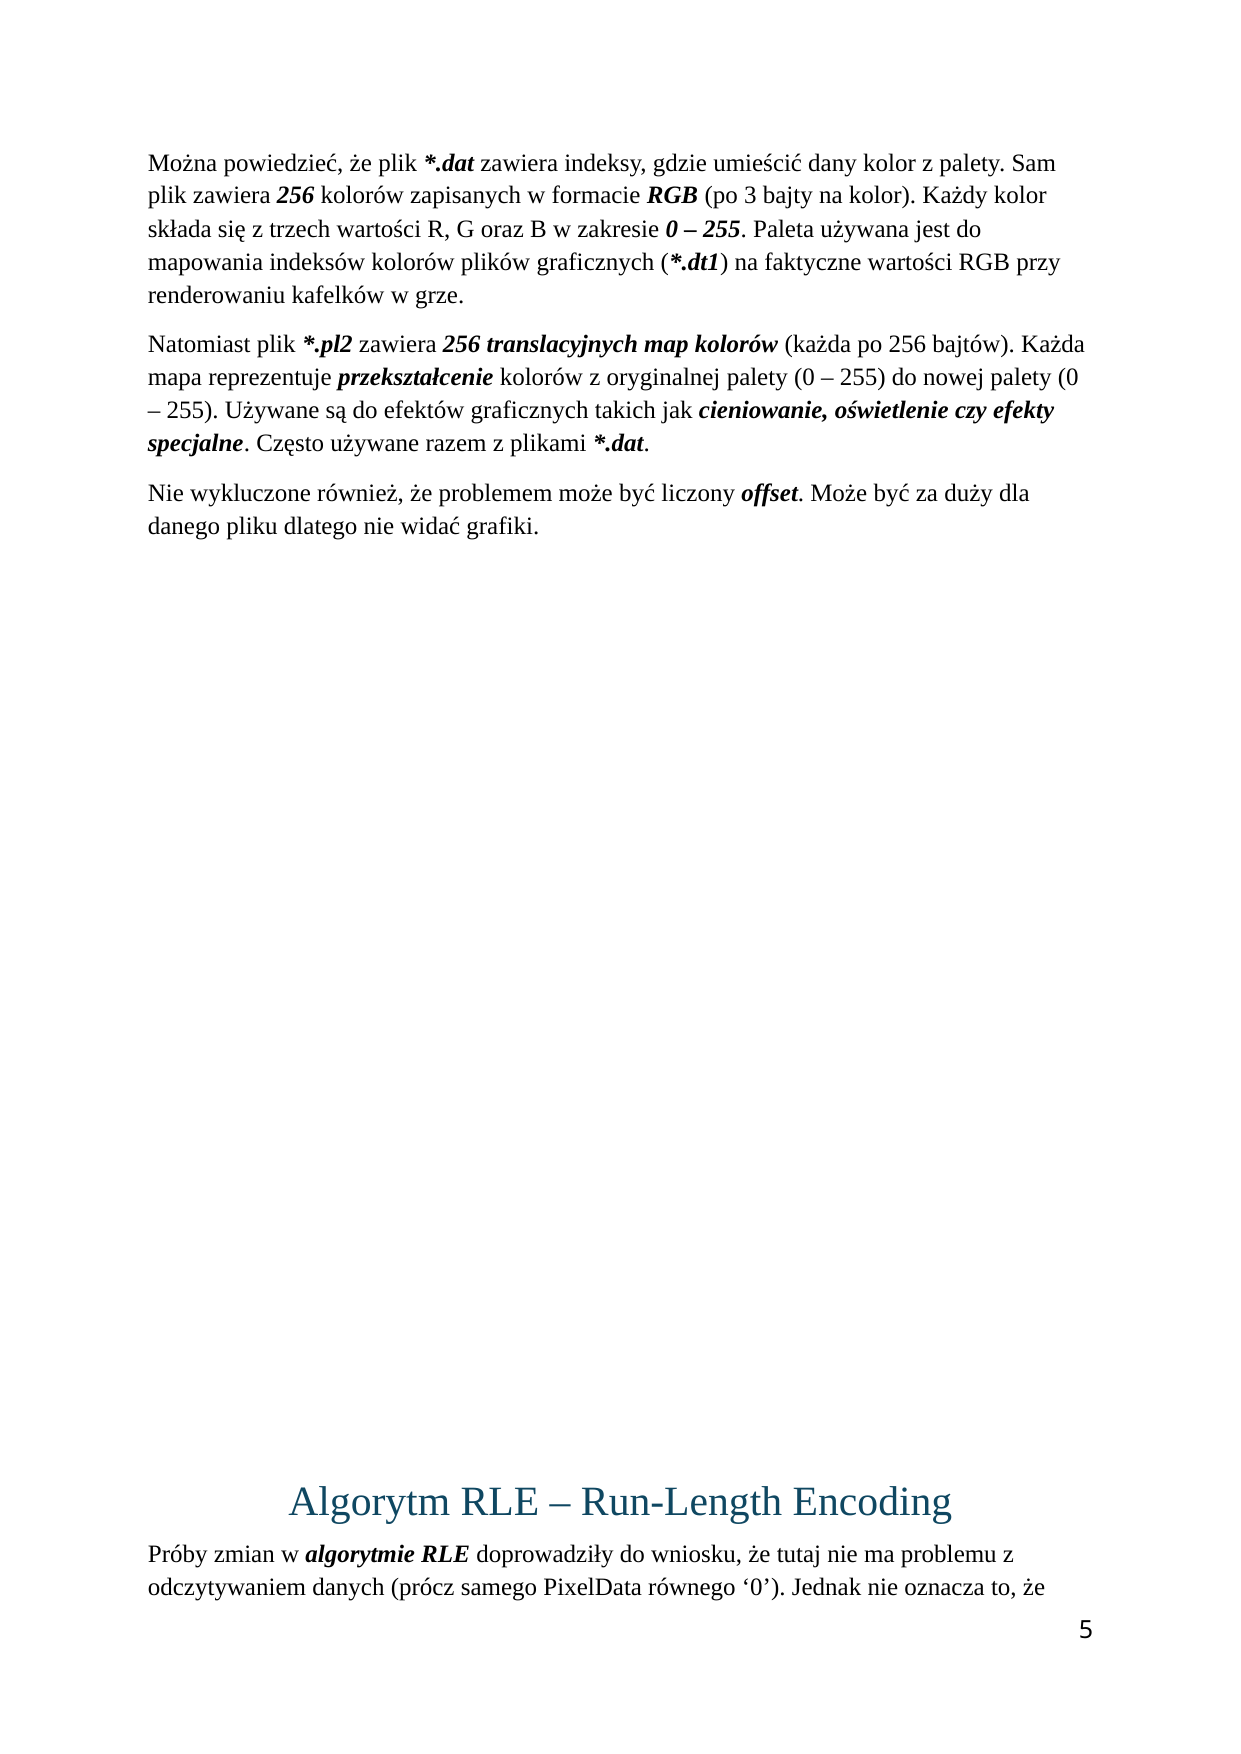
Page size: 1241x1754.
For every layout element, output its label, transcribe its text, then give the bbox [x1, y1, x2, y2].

text Natomiast plik *.pl2 zawiera 256 translacyjnych map kolorów (każda po 256 bajtów). Każda mapa reprezentuje przekształcenie kolorów z oryginalnej palety (0 – 255) do nowej palety (0 – 255). Używane są do efektów graficznych takich jak cieniowanie, oświetlenie czy efekty specjalne. Często używane razem z plikami *.dat. [148, 329, 1093, 457]
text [148, 1539, 1093, 1601]
subtitle Algorytm RLE – Run-Length Encoding [148, 1476, 1093, 1524]
text Można powiedzieć, że plik *.dat zawiera indeksy, gdzie umieścić dany kolor z palety. Sam plik zawiera 256 kolorów zapisanych w formacie RGB (po 3 bajty na kolor). Każdy kolor składa się z trzech wartości R, G oraz B w zakresie 0 – 255. Paleta używana jest do mapowania indeksów kolorów plików graficznych (*.dt1) na faktyczne wartości RGB przy renderowaniu kafelków w grze. [148, 148, 1093, 308]
text Nie wykluczone również, że problemem może być liczony offset. Może być za duży dla danego pliku dlatego nie widać grafiki. [148, 478, 1093, 540]
